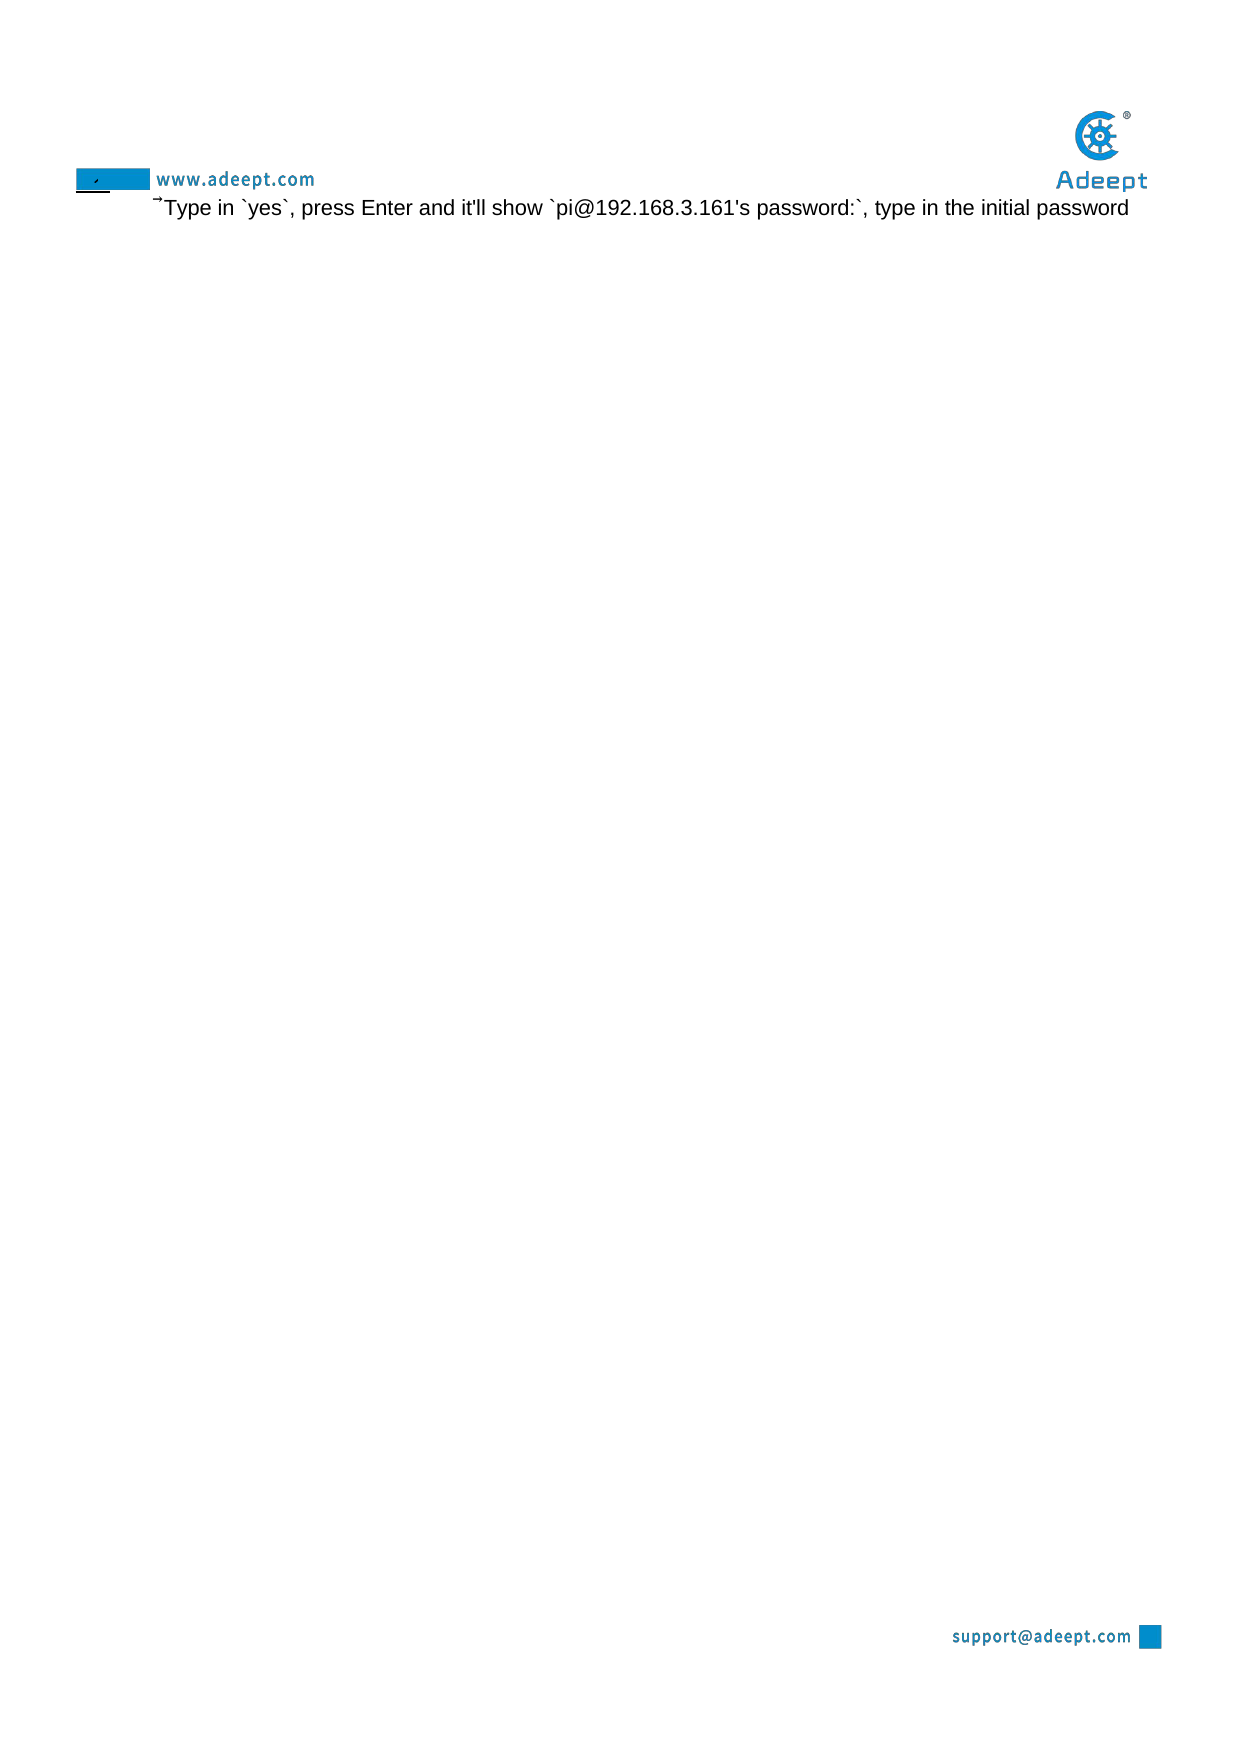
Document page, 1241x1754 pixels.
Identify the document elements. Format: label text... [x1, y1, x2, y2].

text ⃗Type in `yes`, press Enter and it'll show `pi@192.168.3.161's password:`, type in the initial password [163, 192, 1178, 221]
picture [1056, 111, 1147, 192]
picture [946, 1625, 1139, 1649]
picture [75, 167, 343, 191]
